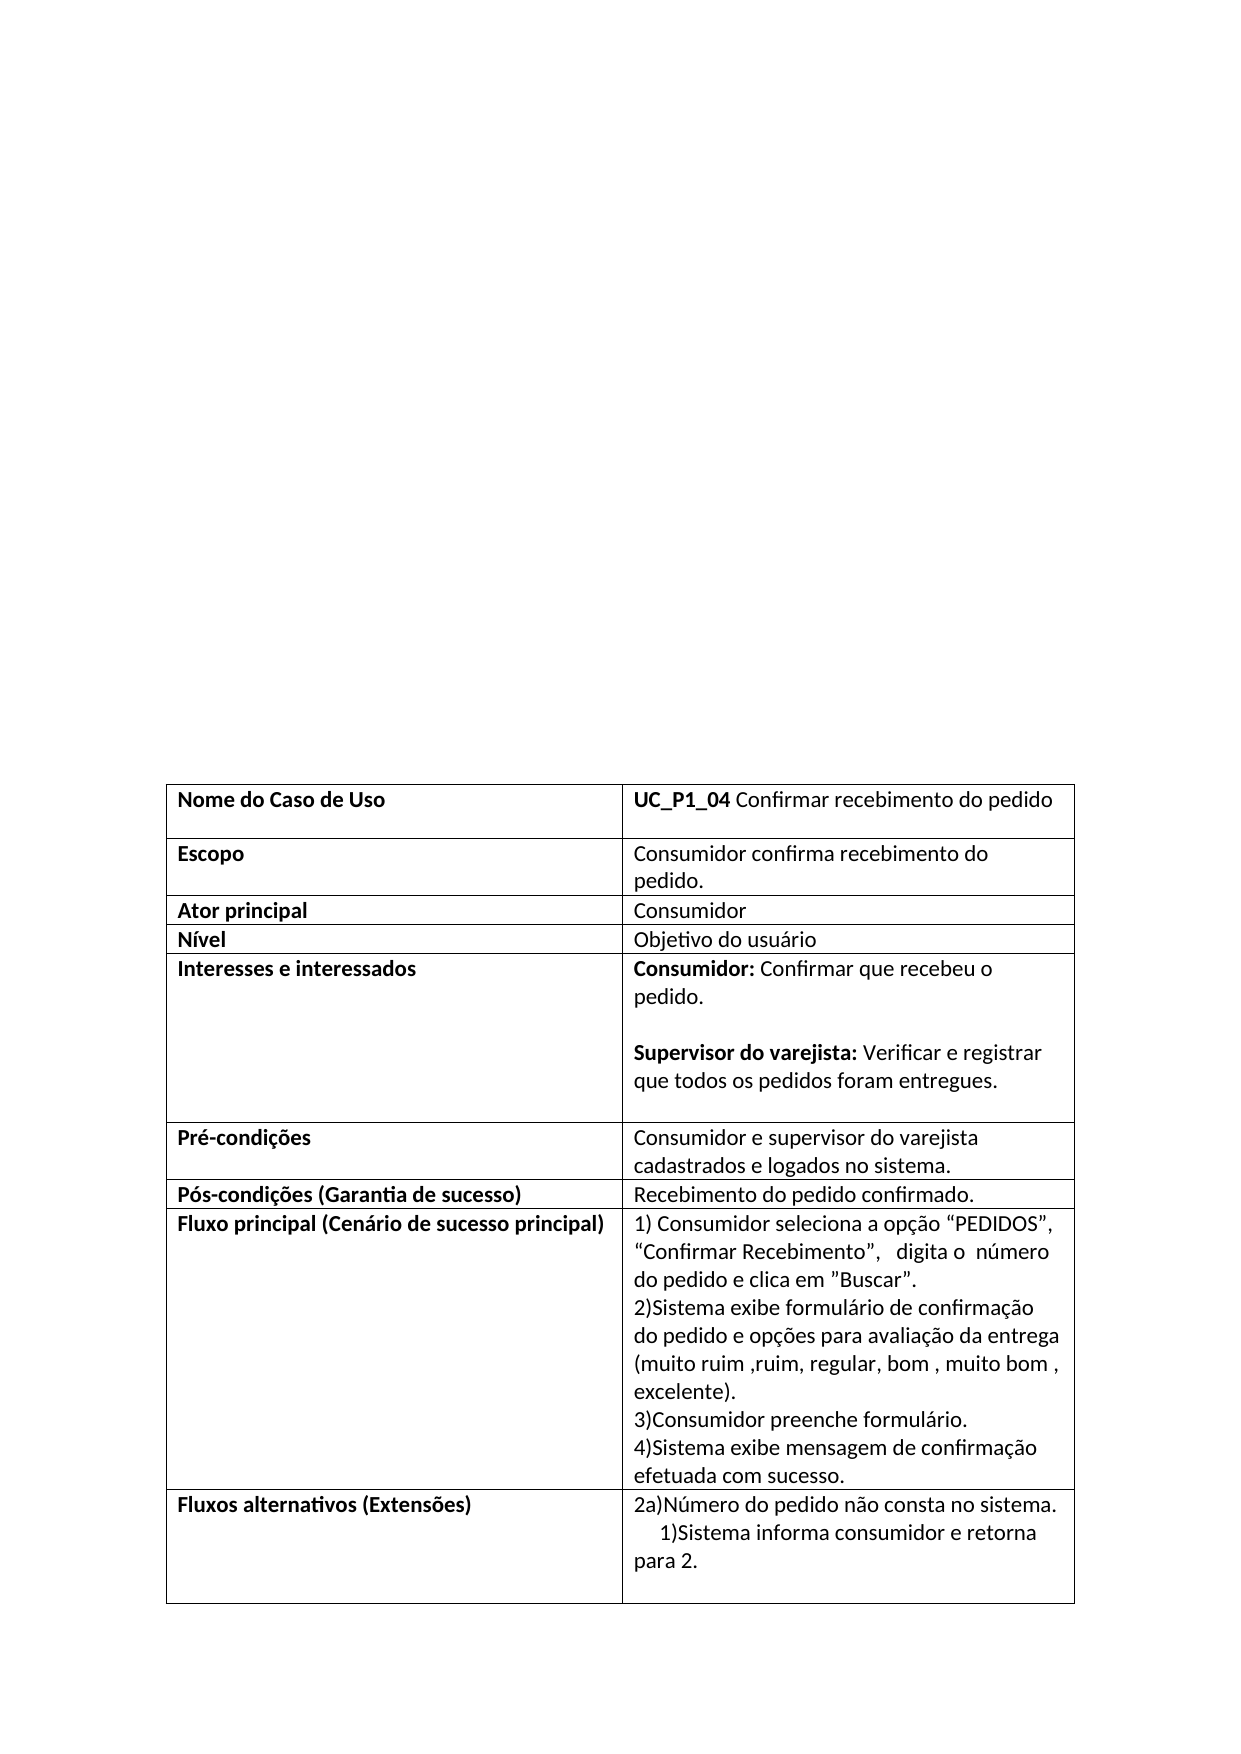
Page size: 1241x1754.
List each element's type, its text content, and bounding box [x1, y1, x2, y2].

table_cell Objetivo do usuário [623, 925, 1074, 953]
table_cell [167, 1490, 622, 1602]
table_header Nome do Caso de Uso [167, 785, 622, 838]
table_cell Ator principal [167, 896, 622, 924]
table_cell Recebimento do pedido confirmado. [623, 1180, 1074, 1208]
table_cell Consumidor confirma recebimento do pedido. [623, 839, 1074, 895]
table_cell Nível [167, 925, 622, 953]
table_cell Consumidor [623, 896, 1074, 924]
table_cell Escopo [167, 839, 622, 895]
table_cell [623, 1490, 1074, 1602]
table_cell Consumidor: Confirmar que recebeu o pedido. Supervisor do varejista: Verificar e registrar que todos os pedidos foram entregues. [623, 954, 1074, 1122]
table_cell Consumidor e supervisor do varejista cadastrados e logados no sistema. [623, 1123, 1074, 1179]
table_cell Pós-condições (Garantia de sucesso) [167, 1180, 622, 1208]
table_cell 1) Consumidor seleciona a opção “PEDIDOS”, “Confirmar Recebimento”, digita o número do pedido e clica em ”Buscar”. 2)Sistema exibe formulário de confirmação do pedido e opções para avaliação da entrega (muito ruim ,ruim, regular, bom , muito bom , excelente). 3)Consumidor preenche formulário. 4)Sistema exibe mensagem de confirmação efetuada com sucesso. [623, 1209, 1074, 1489]
table_cell Interesses e interessados [167, 954, 622, 1122]
table_header UC_P1_04 Confirmar recebimento do pedido [623, 785, 1074, 838]
table_cell Pré-condições [167, 1123, 622, 1179]
table_cell Fluxo principal (Cenário de sucesso principal) [167, 1209, 622, 1489]
